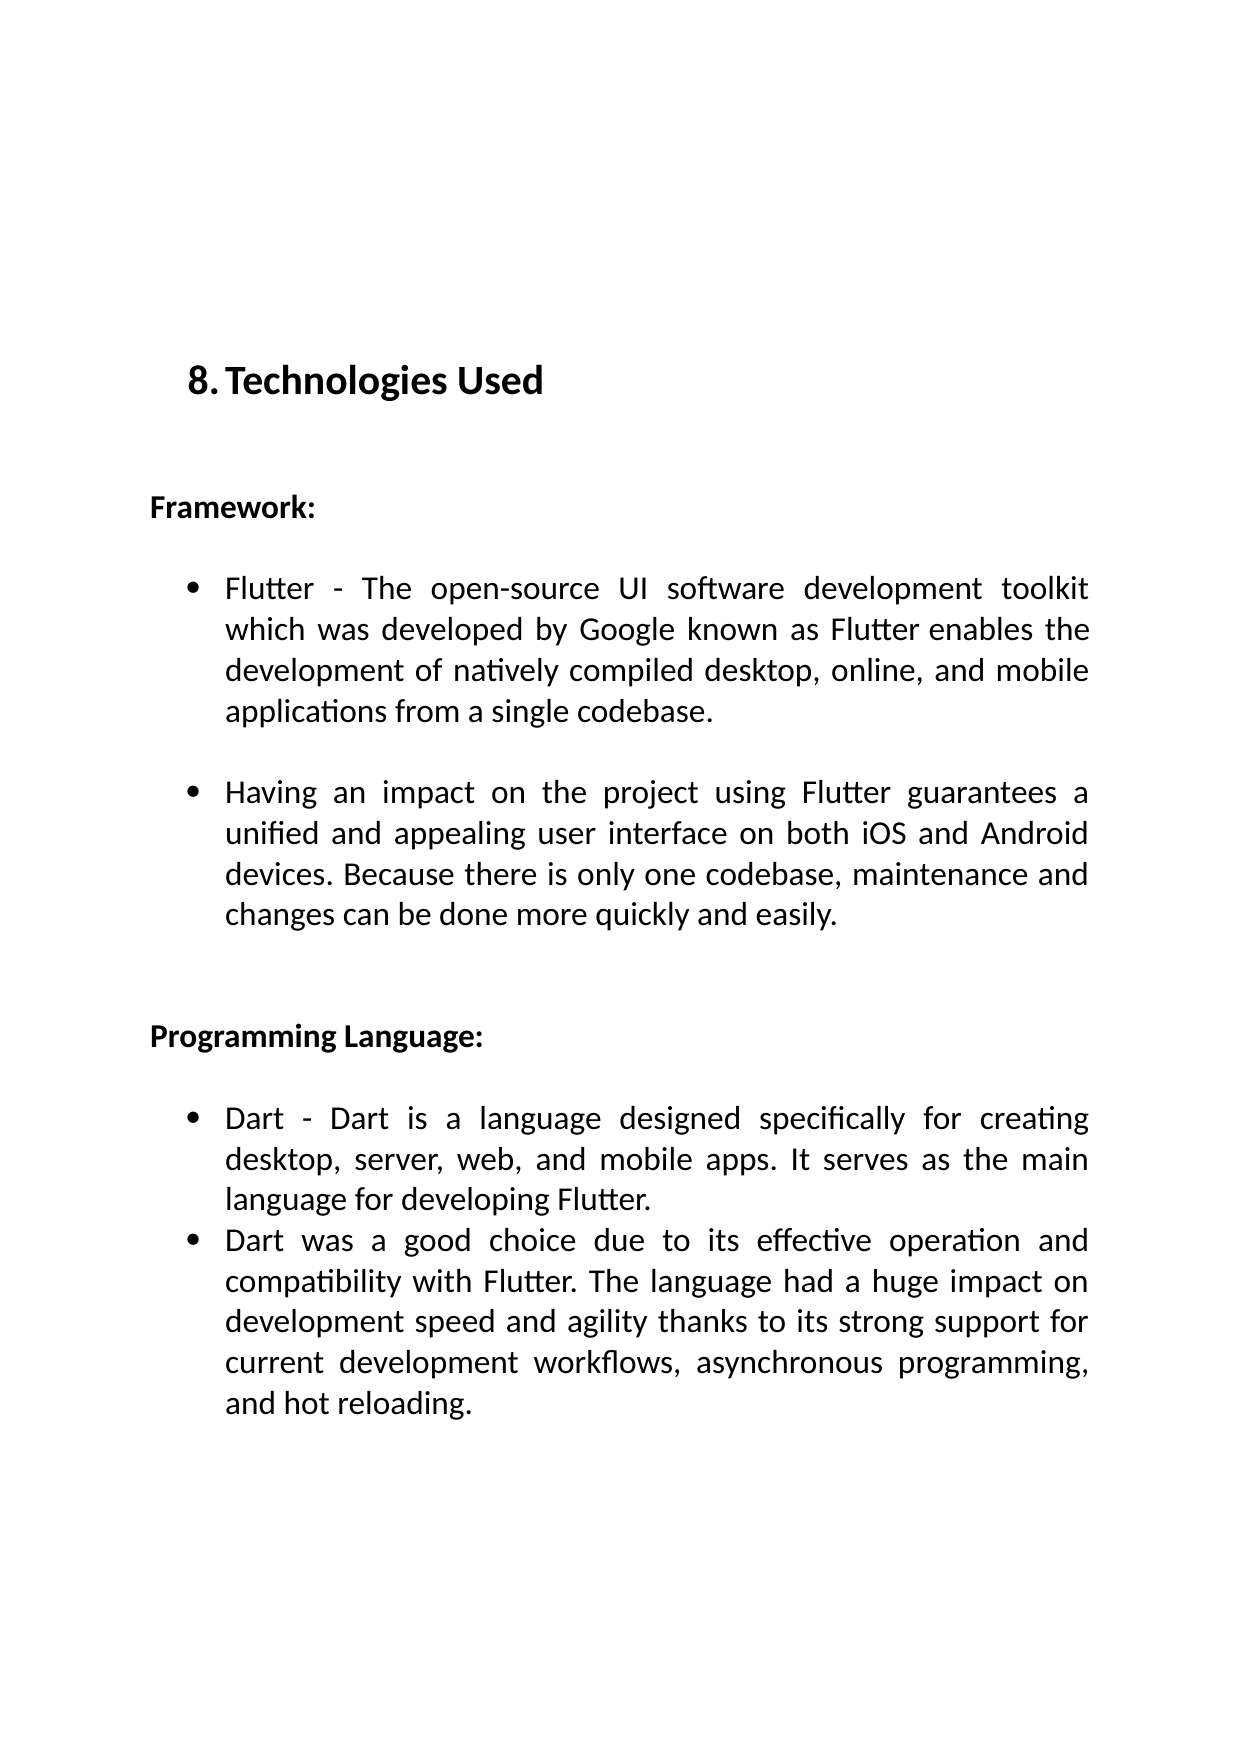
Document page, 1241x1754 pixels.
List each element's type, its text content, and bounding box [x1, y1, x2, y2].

text Programming Language: [150, 1015, 1090, 1056]
text Framework: [150, 486, 1090, 527]
list Technologies Used [187, 354, 1090, 404]
list Having an impact on the project using Flutter guarantees a unified and appealing user interface on both iOS and Android devices. Because there is only one codebase, maintenance and changes can be done more quickly and easily. [187, 771, 1090, 934]
list Flutter - The open-source UI software development toolkit which was developed by Google known as Flutter enables the development of natively compiled desktop, online, and mobile applications from a single codebase. [187, 567, 1090, 730]
list Dart was a good choice due to its effective operation and compatibility with Flutter. The language had a huge impact on development speed and agility thanks to its strong support for current development workflows, asynchronous programming, and hot reloading. [187, 1219, 1090, 1423]
list Dart - Dart is a language designed specifically for creating desktop, server, web, and mobile apps. It serves as the main language for developing Flutter. [187, 1097, 1090, 1219]
